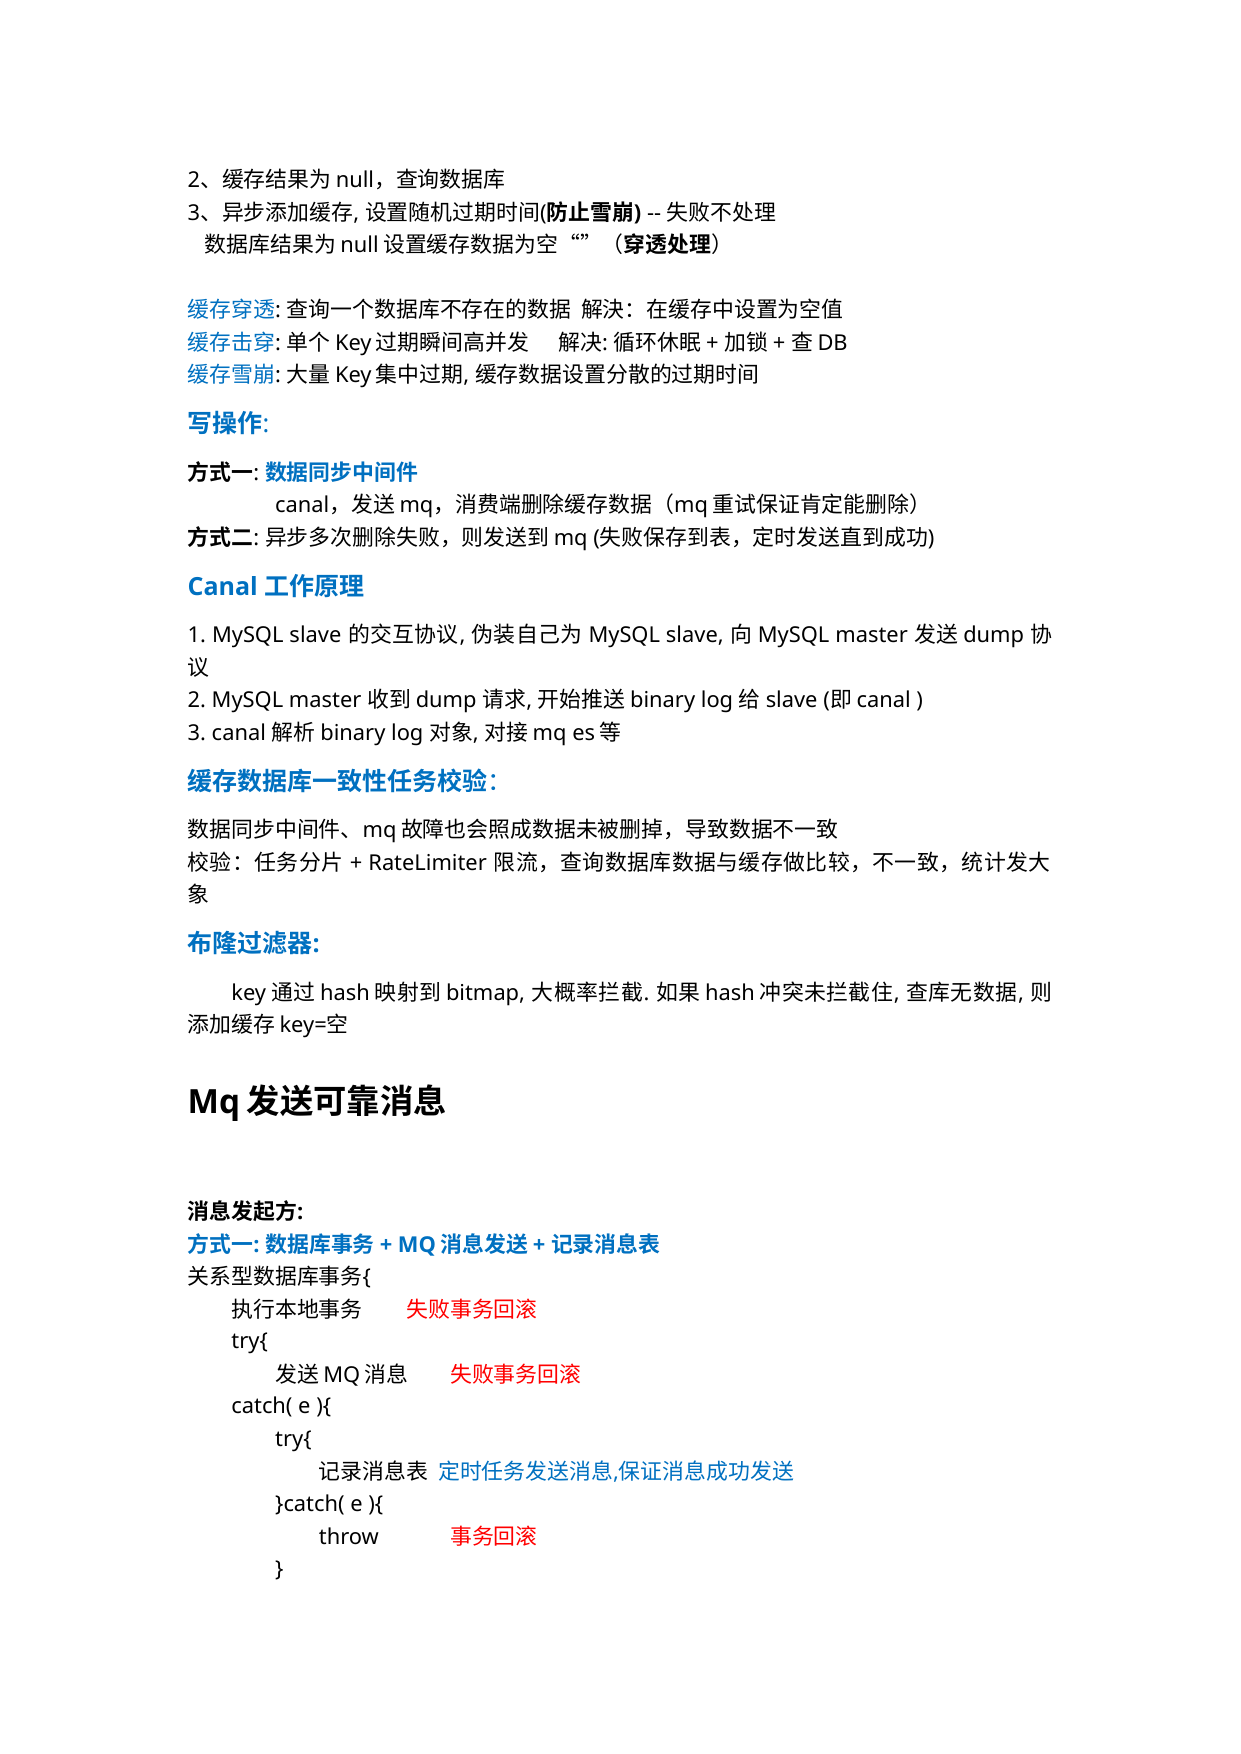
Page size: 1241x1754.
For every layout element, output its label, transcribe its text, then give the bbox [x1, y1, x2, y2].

text try{ [187, 1421, 1053, 1454]
text 数据库结果为null设置缓存数据为空“”（穿透处理） [187, 227, 1053, 259]
subtitle Mq发送可靠消息 [187, 1067, 1053, 1132]
text 关系型数据库事务{ [187, 1259, 1053, 1291]
list 缓存结果为null，查询数据库 [187, 162, 1053, 194]
text 缓存数据库一致性任务校验： [187, 747, 1053, 812]
text }catch( e ){ [231, 1486, 1053, 1519]
text throw 事务回滚 [231, 1519, 1053, 1551]
text try{ [187, 1324, 1053, 1356]
text 记录消息表 定时任务发送消息,保证消息成功发送 [187, 1454, 1053, 1486]
text 发送MQ消息 失败事务回滚 [187, 1356, 1053, 1389]
text 校验：任务分片 + RateLimiter 限流，查询数据库数据与缓存做比较，不一致，统计发大象 [187, 844, 1053, 909]
text 执行本地事务 失败事务回滚 [187, 1291, 1053, 1324]
text canal，发送mq，消费端删除缓存数据（mq重试保证肯定能删除） [187, 487, 1053, 519]
text 缓存穿透: 查询一个数据库不存在的数据 解決：在缓存中设置为空值 [187, 292, 1053, 324]
text 缓存雪崩: 大量Key集中过期, 缓存数据设置分散的过期时间 [187, 357, 1053, 389]
text 缓存击穿: 单个Key过期瞬间高并发 解决: 循环休眠 + 加锁 + 查DB [187, 324, 1053, 357]
text catch( e ){ [187, 1389, 1053, 1421]
list 异步添加缓存, 设置随机过期时间(防止雪崩) -- 失败不处理 [187, 194, 1053, 227]
text 消息发起方: [187, 1194, 1053, 1226]
text 方式二: 异步多次删除失败，则发送到mq (失败保存到表，定时发送直到成功) [187, 519, 1053, 552]
text 数据同步中间件、mq故障也会照成数据未被删掉，导致数据不一致 [187, 812, 1053, 844]
text 方式一: 数据同步中间件 [187, 454, 1053, 487]
text key通过hash映射到bitmap, 大概率拦截. 如果hash冲突未拦截住, 查库无数据, 则添加缓存key=空 [187, 974, 1053, 1039]
text 1. MySQL slave 的交互协议, 伪装自己为 MySQL slave, 向 MySQL master 发送dump 协议 [187, 617, 1053, 682]
text } [231, 1551, 1053, 1584]
text 方式一: 数据库事务 + MQ消息发送 + 记录消息表 [187, 1226, 1053, 1259]
text 写操作: [187, 389, 1053, 454]
text 2. MySQL master 收到 dump 请求, 开始推送 binary log 给 slave (即 canal ) [187, 682, 1053, 714]
text 布隆过滤器: [187, 909, 1053, 974]
text Canal 工作原理 [187, 552, 1053, 617]
text 3. canal 解析 binary log 对象, 对接mq es等 [187, 714, 1053, 747]
